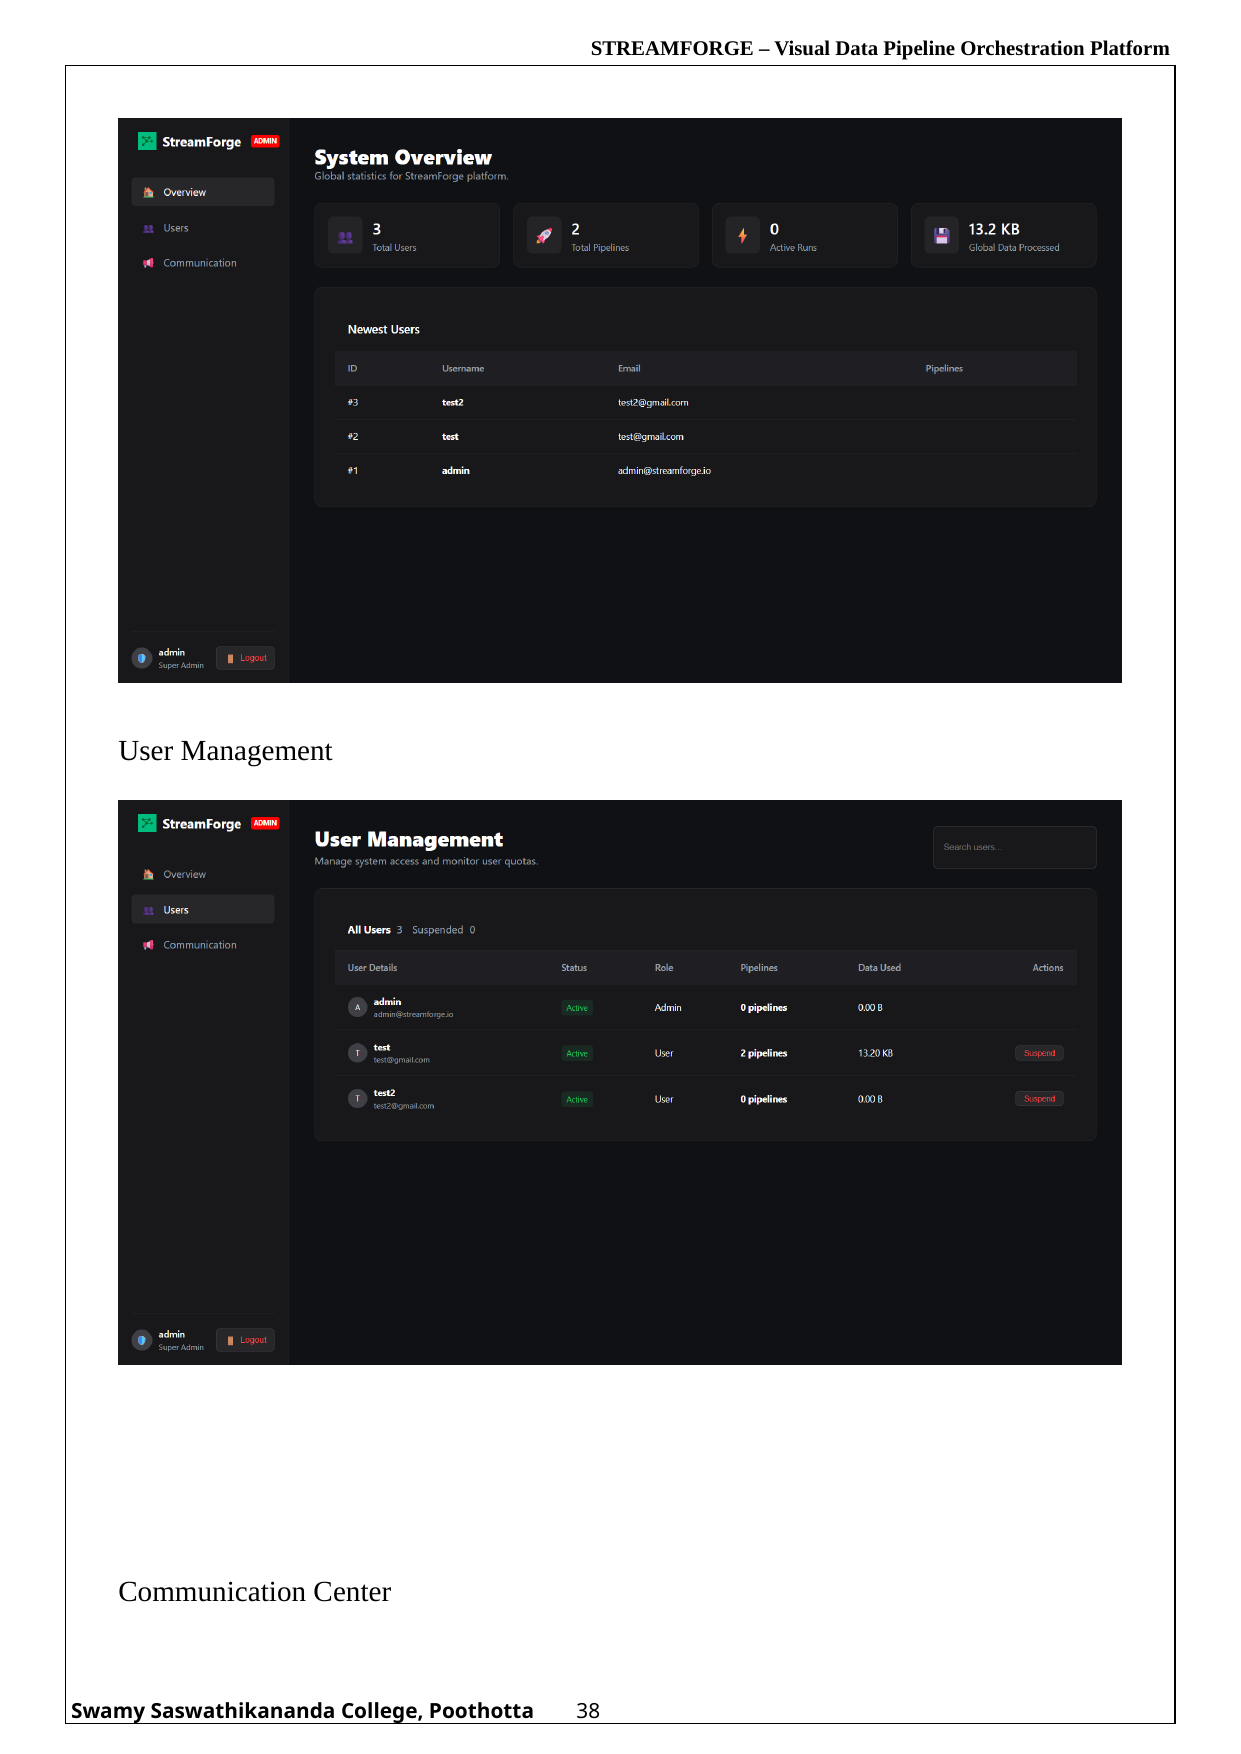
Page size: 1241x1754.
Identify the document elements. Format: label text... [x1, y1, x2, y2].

picture [118, 118, 1122, 683]
text User Management [118, 733, 1122, 767]
text Communication Center [118, 1574, 1122, 1608]
picture [118, 800, 1122, 1365]
